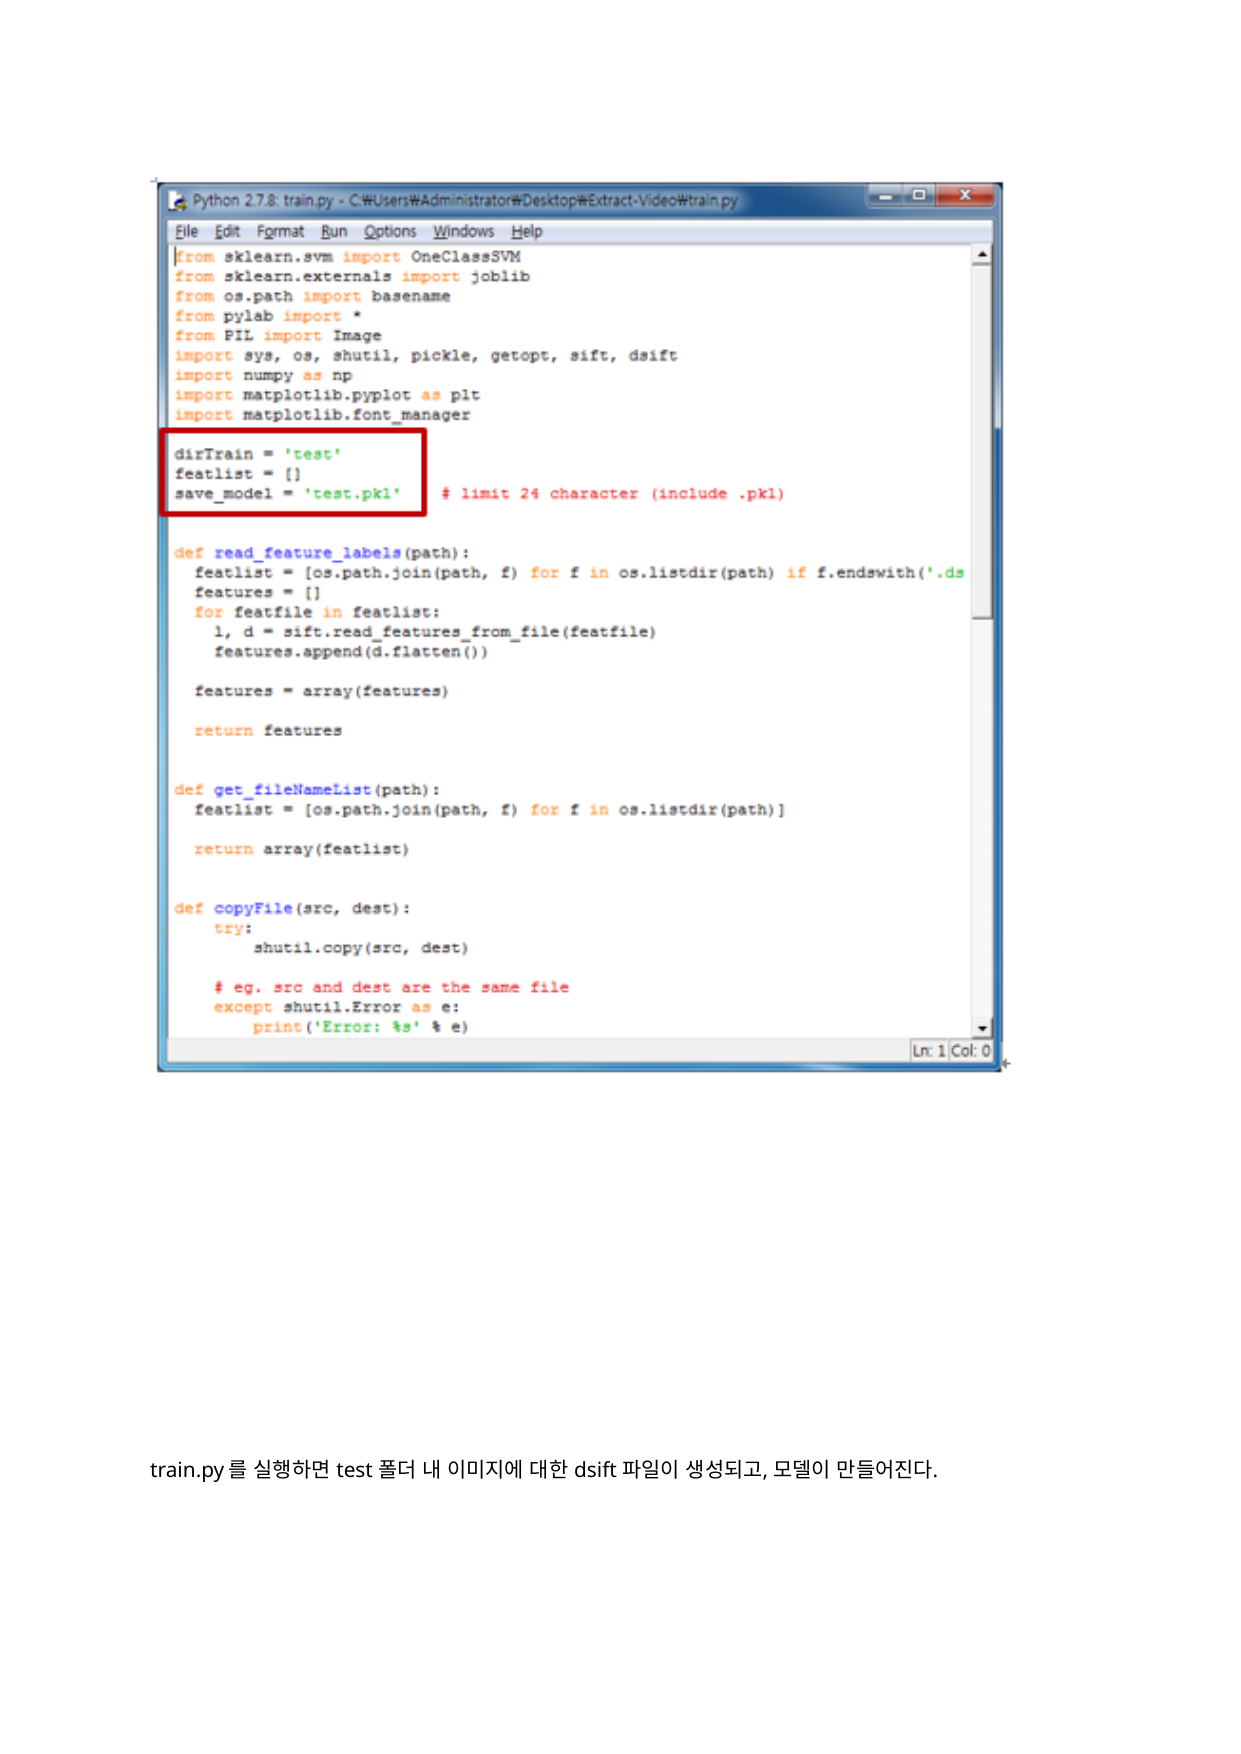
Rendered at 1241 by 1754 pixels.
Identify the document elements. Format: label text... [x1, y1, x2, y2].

picture [150, 177, 1011, 1084]
text train.py를 실행하면 test 폴더 내 이미지에 대한 dsift 파일이 생성되고, 모델이 만들어진다. [150, 1453, 1069, 1483]
